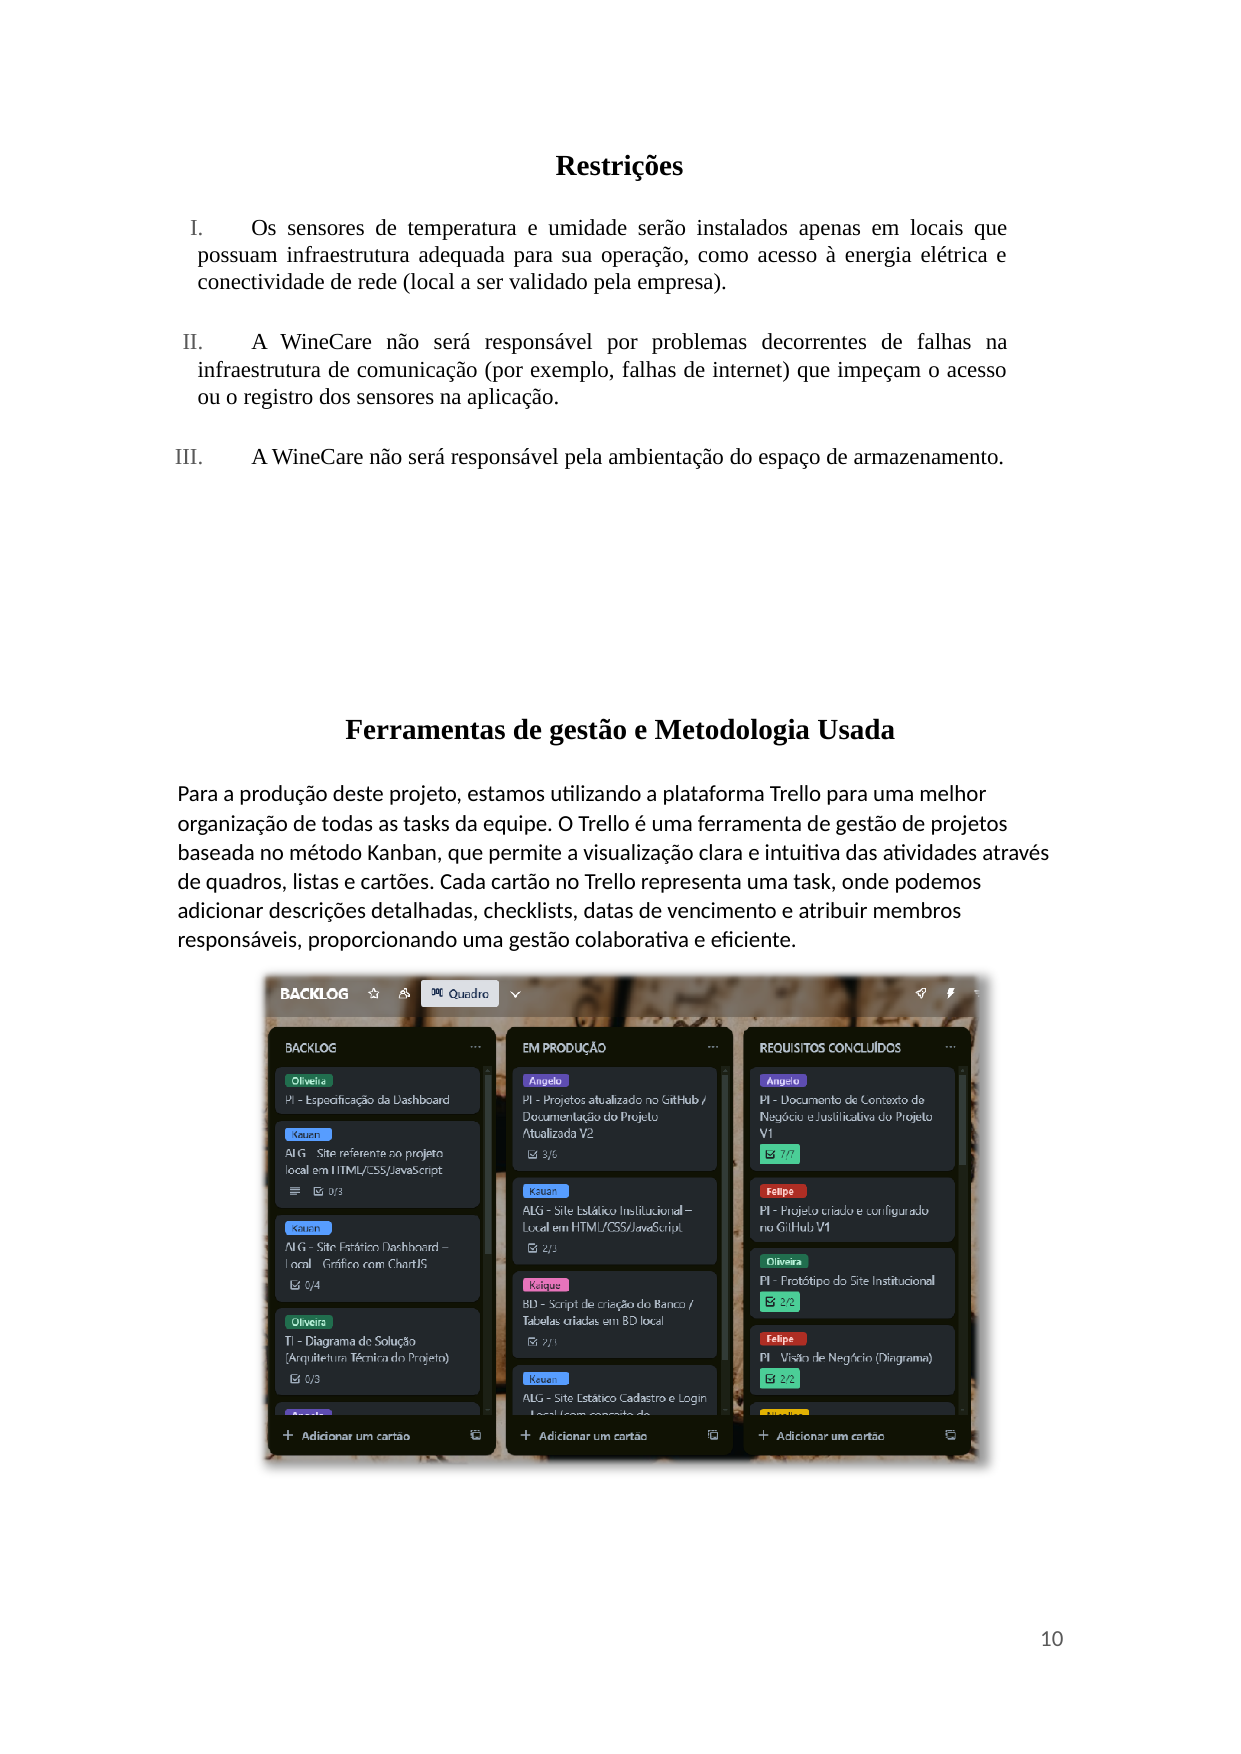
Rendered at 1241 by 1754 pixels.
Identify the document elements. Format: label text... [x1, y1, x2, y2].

subtitle Ferramentas de gestão e Metodologia Usada [177, 712, 1063, 745]
list A WineCare não será responsável por problemas decorrentes de falhas na infraestrutura de comunicação (por exemplo, falhas de internet) que impeçam o acesso ou o registro dos sensores na aplicação. [197, 328, 1008, 409]
list Os sensores de temperatura e umidade serão instalados apenas em locais que possuam infraestrutura adequada para sua operação, como acesso à energia elétrica e conectividade de rede (local a ser validado pela empresa). [197, 214, 1008, 295]
picture [269, 980, 974, 1458]
subtitle Restrições [176, 148, 1063, 181]
list A WineCare não será responsável pela ambientação do espaço de armazenamento. [197, 443, 1008, 469]
text Para a produção deste projeto, estamos utilizando a plataforma Trello para uma melhor organização de todas as tasks da equipe. O Trello é uma ferramenta de gestão de projetos baseada no método Kanban, que permite a visualização clara e intuitiva das atividades através de quadros, listas e cartões. Cada cartão no Trello representa uma task, onde podemos adicionar descrições detalhadas, checklists, datas de vencimento e atribuir membros responsáveis, proporcionando uma gestão colaborativa e eficiente. [177, 779, 1063, 953]
